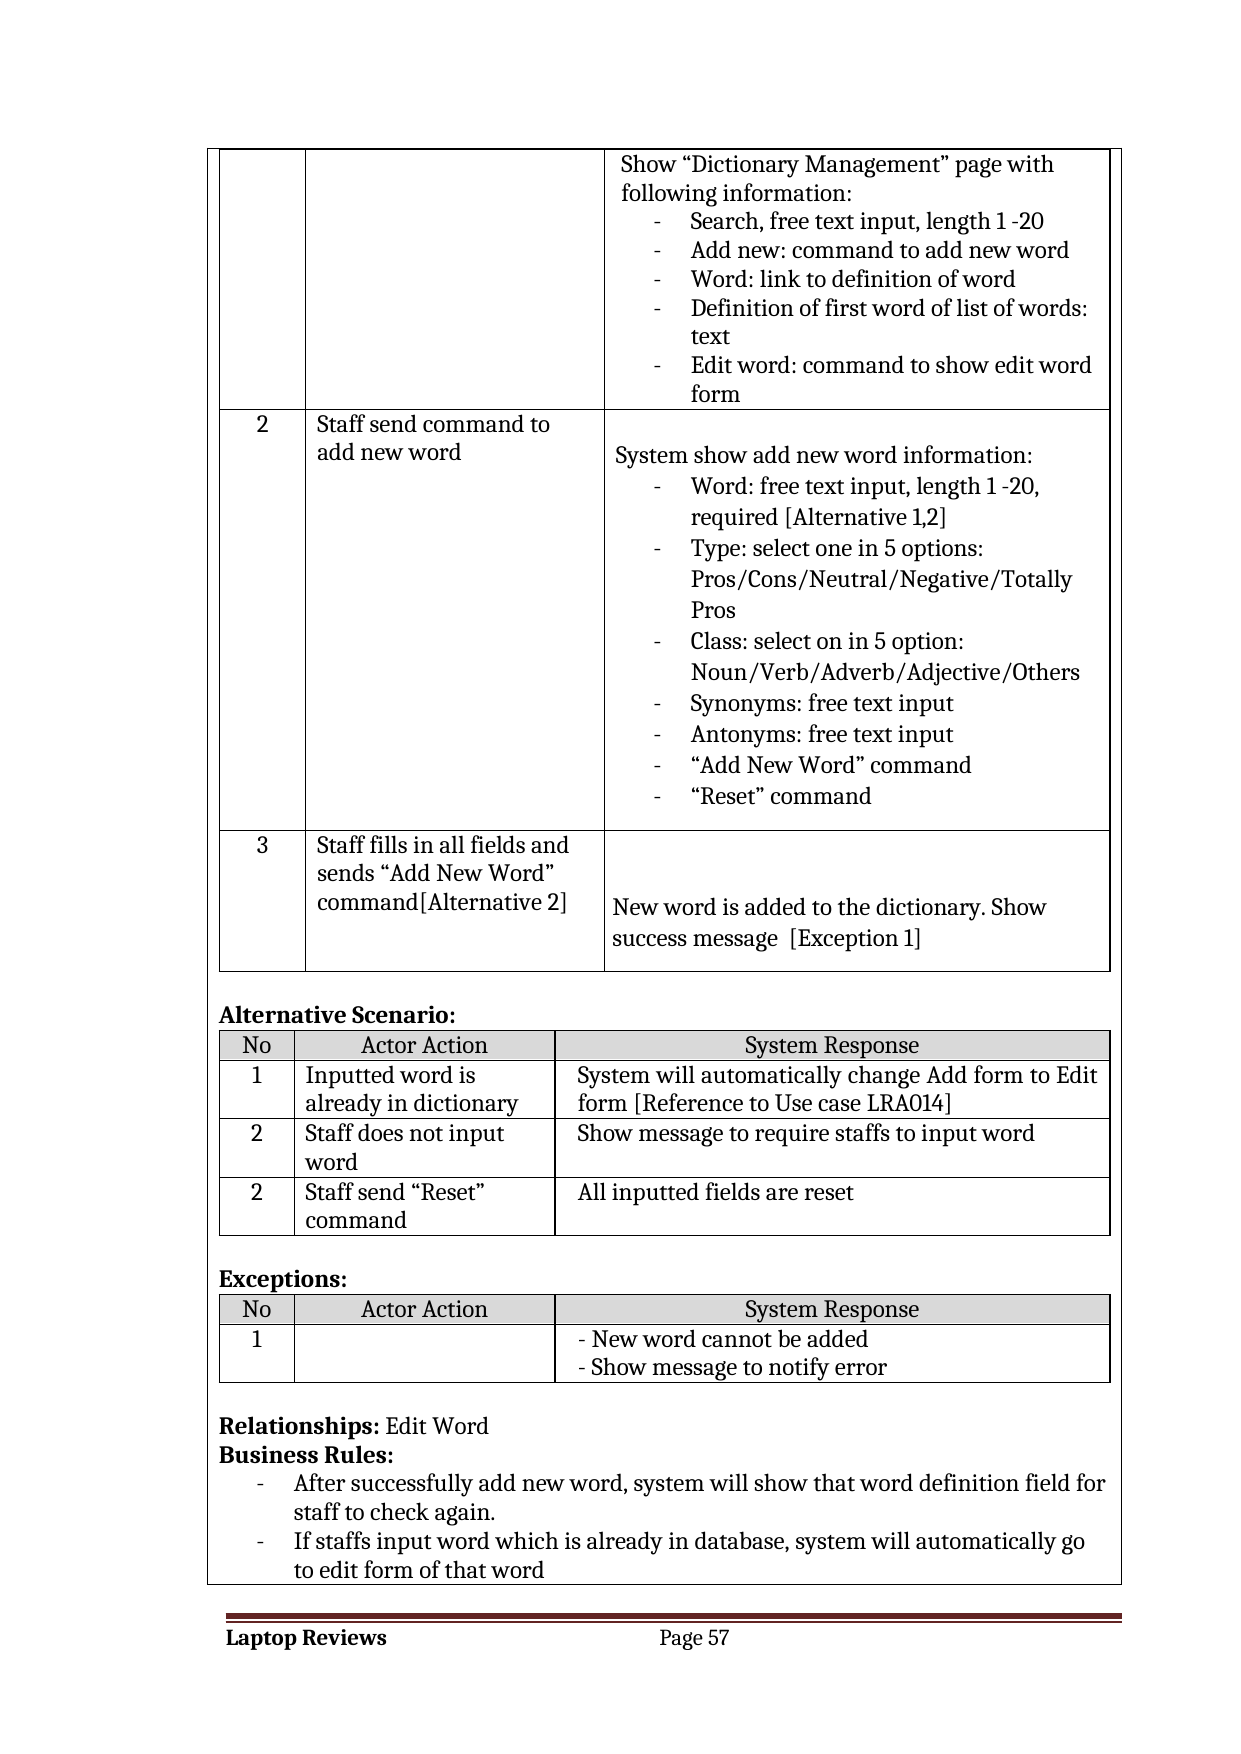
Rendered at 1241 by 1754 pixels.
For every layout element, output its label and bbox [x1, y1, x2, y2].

table_cell [208, 149, 1121, 1584]
